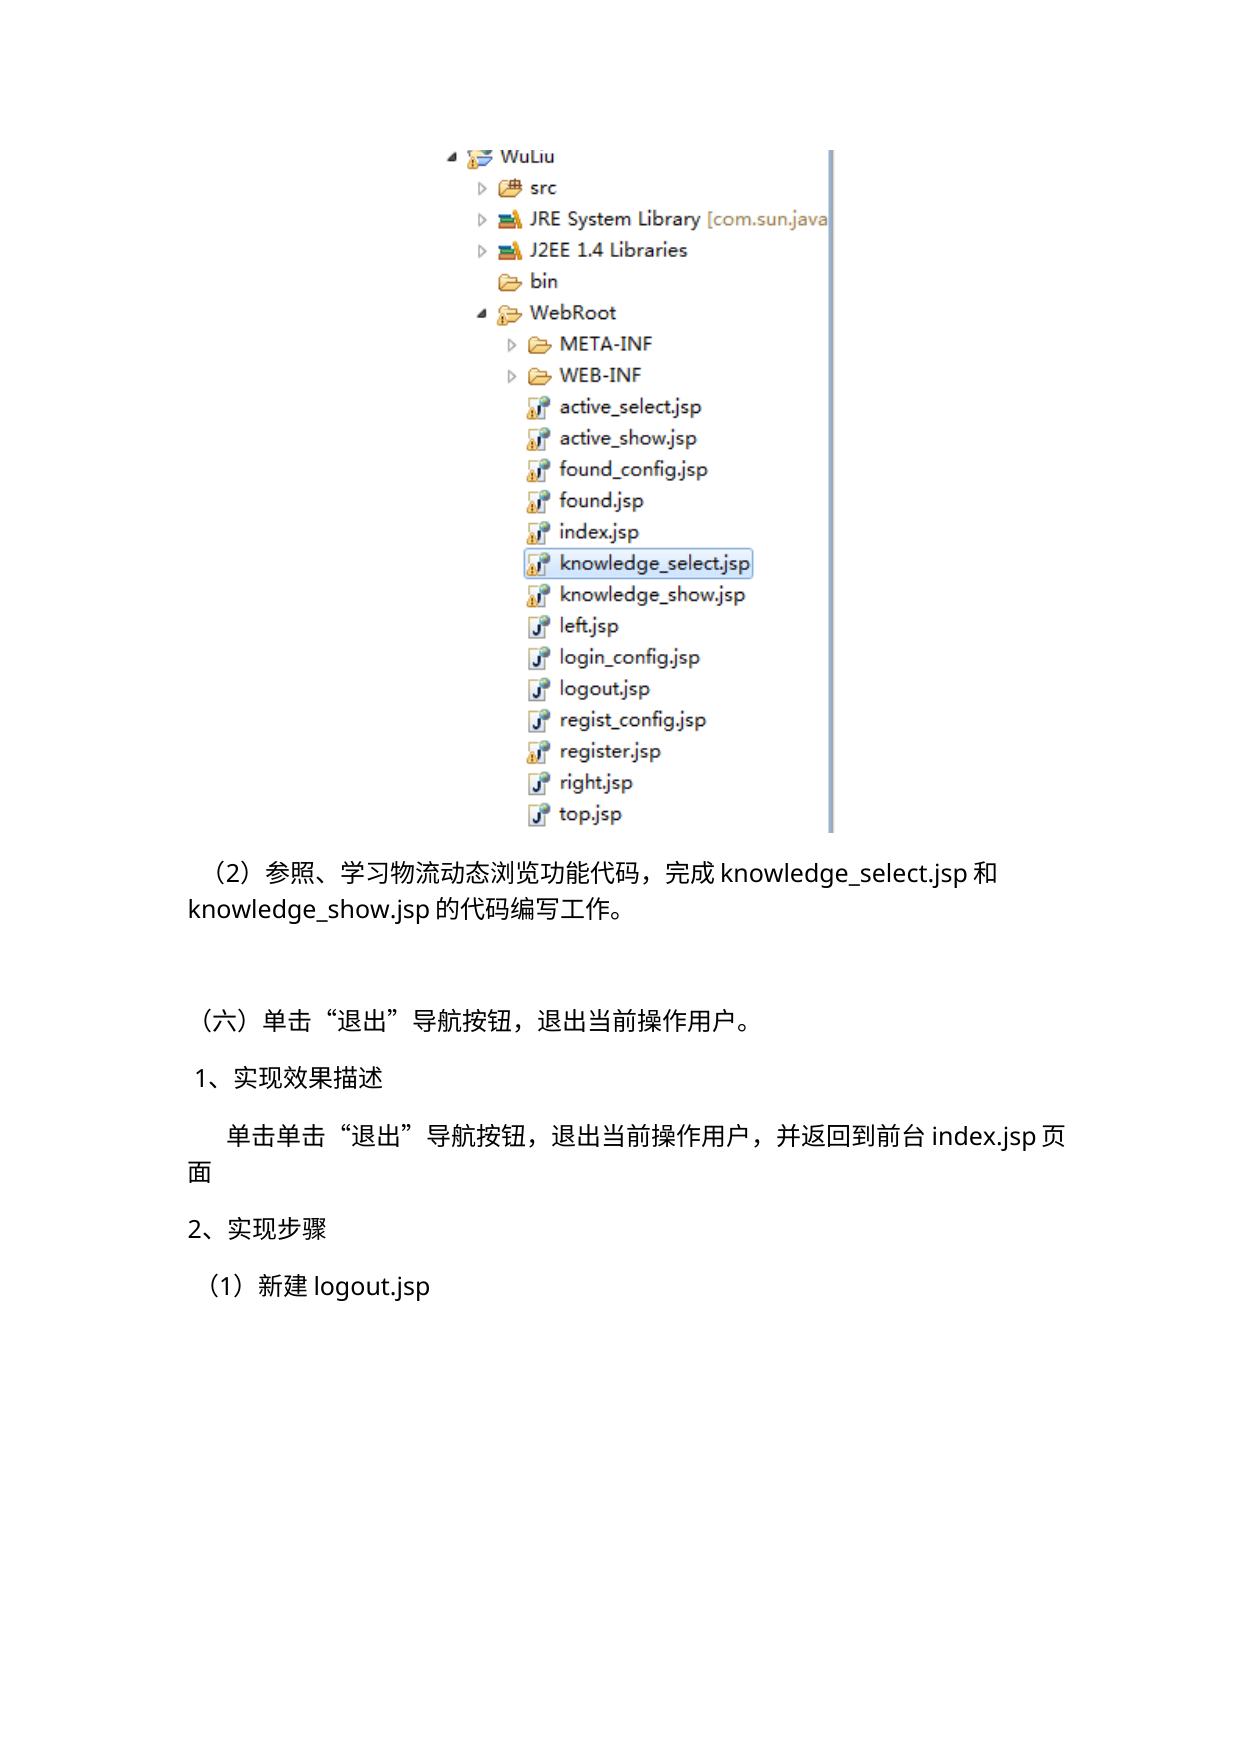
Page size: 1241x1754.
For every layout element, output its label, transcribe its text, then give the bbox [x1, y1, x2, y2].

picture [441, 150, 835, 833]
text （2）参照、学习物流动态浏览功能代码，完成knowledge_select.jsp和knowledge_show.jsp的代码编写工作。 [187, 854, 1088, 926]
text 单击单击“退出”导航按钮，退出当前操作用户，并返回到前台index.jsp页面 [187, 1116, 1088, 1188]
text （六）单击“退出”导航按钮，退出当前操作用户。 [187, 1002, 1088, 1038]
text （1）新建logout.jsp [187, 1266, 1088, 1303]
text 2、实现步骤 [187, 1209, 1088, 1246]
text 1、实现效果描述 [187, 1059, 1088, 1095]
